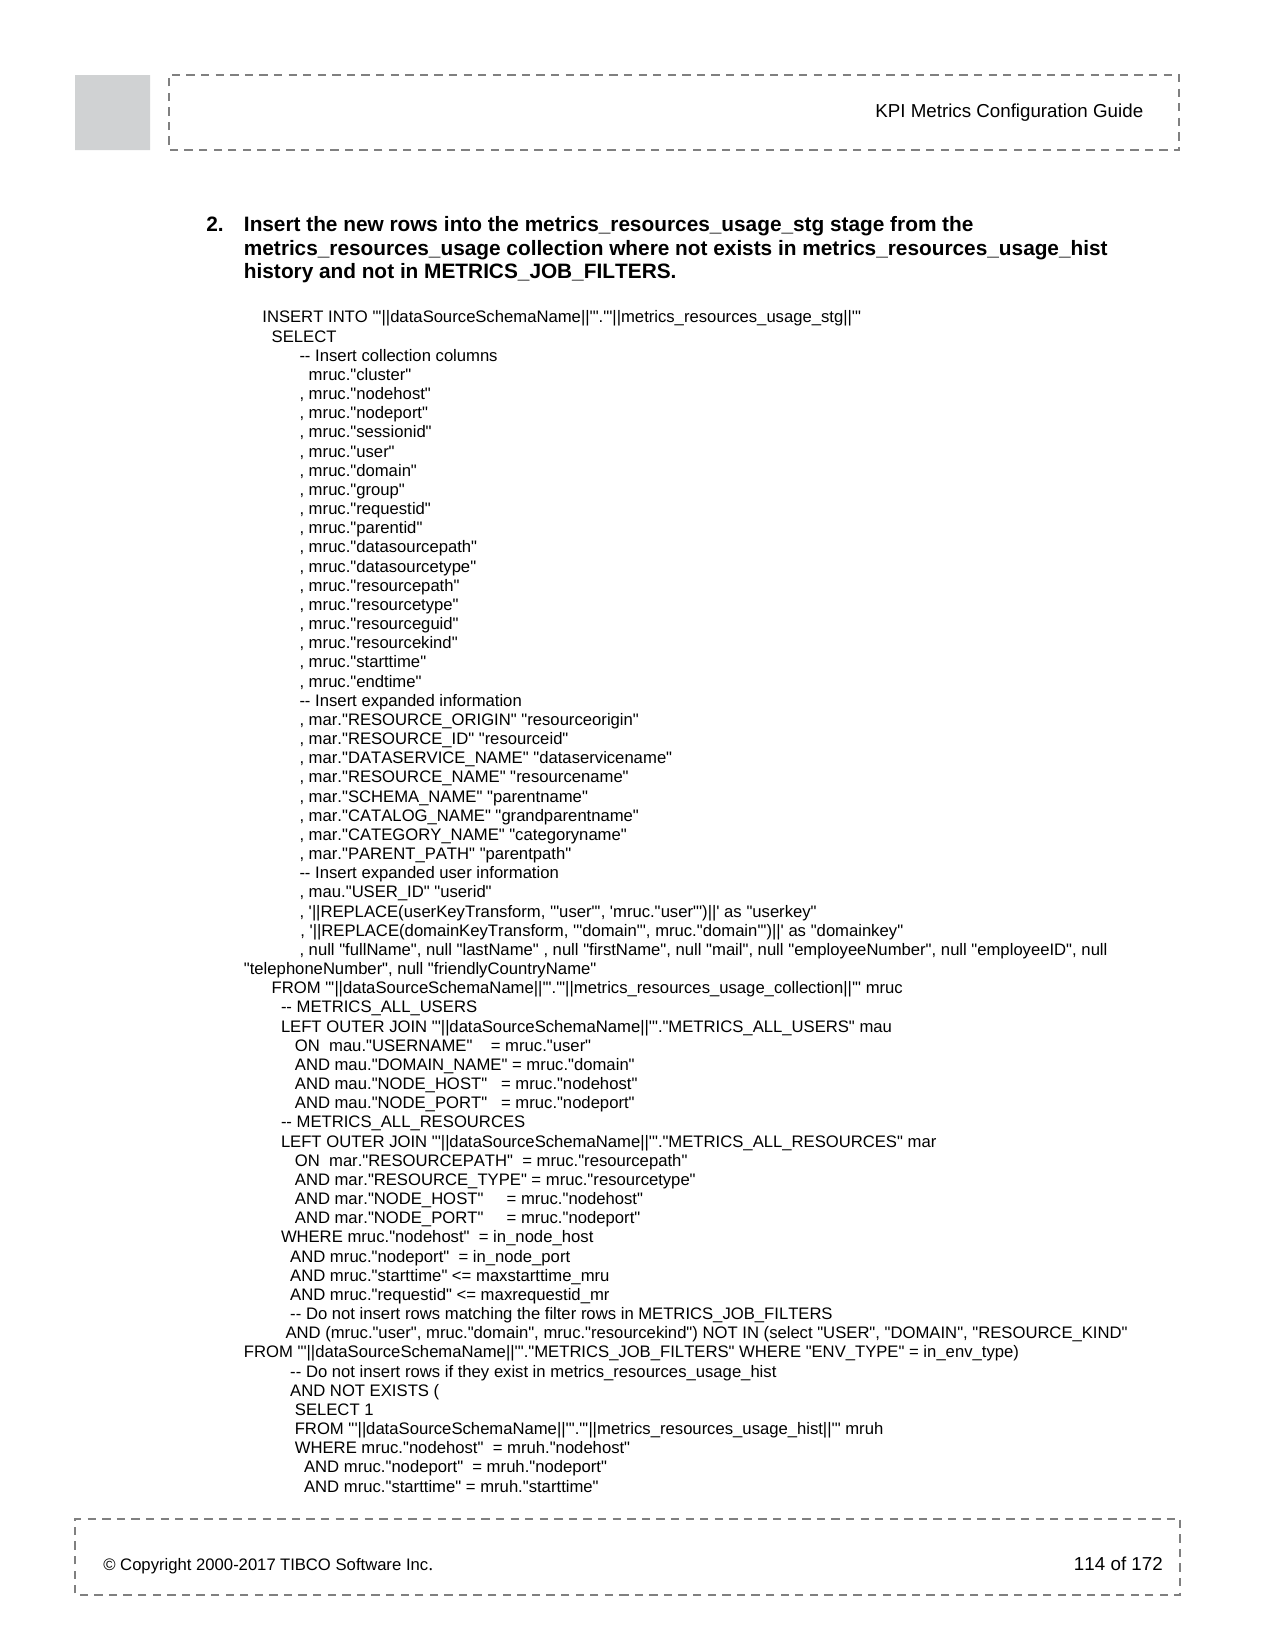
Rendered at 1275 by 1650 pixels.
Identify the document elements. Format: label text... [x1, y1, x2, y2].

text AND mruc."starttime" = mruh."starttime" [244, 1476, 1162, 1496]
text , mruc."domain" [244, 461, 1162, 480]
text , mar."PARENT_PATH" "parentpath" [244, 844, 1162, 863]
text , mruc."datasourcepath" [244, 537, 1162, 556]
text LEFT OUTER JOIN "'||dataSourceSchemaName||'"."METRICS_ALL_RESOURCES" mar [244, 1131, 1162, 1151]
text , mruc."starttime" [244, 652, 1162, 671]
text , mruc."nodehost" [244, 384, 1162, 403]
text AND mar."RESOURCE_TYPE" = mruc."resourcetype" [244, 1170, 1162, 1189]
text , mar."RESOURCE_NAME" "resourcename" [244, 767, 1162, 786]
text -- Do not insert rows if they exist in metrics_resources_usage_hist [244, 1361, 1162, 1381]
text , mar."CATALOG_NAME" "grandparentname" [244, 806, 1162, 825]
text -- METRICS_ALL_USERS [244, 997, 1162, 1016]
text , mruc."datasourcetype" [244, 556, 1162, 576]
text -- Insert collection columns [244, 346, 1162, 365]
text -- Do not insert rows matching the filter rows in METRICS_JOB_FILTERS [244, 1304, 1162, 1323]
text AND mar."NODE_HOST" = mruc."nodehost" [244, 1189, 1162, 1208]
text , mruc."endtime" [244, 671, 1162, 691]
text AND NOT EXISTS ( [244, 1381, 1162, 1400]
text -- Insert expanded information [244, 691, 1162, 710]
text SELECT [244, 326, 1162, 346]
text -- METRICS_ALL_RESOURCES [244, 1112, 1162, 1131]
text , mruc."resourcekind" [244, 633, 1162, 652]
text AND mau."NODE_HOST" = mruc."nodehost" [244, 1074, 1162, 1093]
text mruc."cluster" [244, 365, 1162, 384]
text WHERE mruc."nodehost" = in_node_host [244, 1227, 1162, 1246]
text , mar."RESOURCE_ID" "resourceid" [244, 729, 1162, 748]
text , null "fullName", null "lastName" , null "firstName", null "mail", null "employeeNumber", null "employeeID", null "telephoneNumber", null "friendlyCountryName" [244, 940, 1162, 978]
text , mau."USER_ID" "userid" [244, 882, 1162, 901]
text , mar."CATEGORY_NAME" "categoryname" [244, 825, 1162, 844]
text ON mau."USERNAME" = mruc."user" [244, 1036, 1162, 1055]
text , mar."SCHEMA_NAME" "parentname" [244, 786, 1162, 806]
text -- Insert expanded user information [244, 863, 1162, 882]
text , mruc."resourcetype" [244, 595, 1162, 614]
text , mruc."resourceguid" [244, 614, 1162, 633]
text , mar."RESOURCE_ORIGIN" "resourceorigin" [244, 710, 1162, 729]
text LEFT OUTER JOIN "'||dataSourceSchemaName||'"."METRICS_ALL_USERS" mau [244, 1016, 1162, 1036]
text , mruc."resourcepath" [244, 576, 1162, 595]
text ON mar."RESOURCEPATH" = mruc."resourcepath" [244, 1151, 1162, 1170]
text FROM "'||dataSourceSchemaName||'"."'||metrics_resources_usage_hist||'" mruh [244, 1419, 1162, 1438]
text , '||REPLACE(userKeyTransform, '"user"', 'mruc."user"')||' as "userkey" [244, 901, 1162, 921]
text FROM "'||dataSourceSchemaName||'"."'||metrics_resources_usage_collection||'" mruc [244, 978, 1162, 997]
text AND mar."NODE_PORT" = mruc."nodeport" [244, 1208, 1162, 1227]
text AND mau."DOMAIN_NAME" = mruc."domain" [244, 1055, 1162, 1074]
text , mruc."sessionid" [244, 422, 1162, 441]
text INSERT INTO "'||dataSourceSchemaName||'"."'||metrics_resources_usage_stg||'" [244, 307, 1162, 326]
text AND mruc."starttime" <= maxstarttime_mru [244, 1266, 1162, 1285]
text , mruc."nodeport" [244, 403, 1162, 422]
text WHERE mruc."nodehost" = mruh."nodehost" [244, 1438, 1162, 1457]
text AND mruc."requestid" <= maxrequestid_mr [244, 1285, 1162, 1304]
text , '||REPLACE(domainKeyTransform, '"domain"', mruc."domain"')||' as "domainkey" [244, 921, 1162, 940]
list Insert the new rows into the metrics_resources_usage_stg stage from the metrics_resources_usage collection where not exists in metrics_resources_usage_hist history and not in METRICS_JOB_FILTERS. [206, 211, 1162, 283]
text AND mau."NODE_PORT" = mruc."nodeport" [244, 1093, 1162, 1112]
text AND mruc."nodeport" = in_node_port [244, 1246, 1162, 1266]
text SELECT 1 [244, 1400, 1162, 1419]
text AND mruc."nodeport" = mruh."nodeport" [244, 1457, 1162, 1476]
text , mar."DATASERVICE_NAME" "dataservicename" [244, 748, 1162, 767]
text AND (mruc."user", mruc."domain", mruc."resourcekind") NOT IN (select "USER", "DOMAIN", "RESOURCE_KIND" FROM "'||dataSourceSchemaName||'"."METRICS_JOB_FILTERS" WHERE "ENV_TYPE" = in_env_type) [244, 1323, 1162, 1361]
text , mruc."group" [244, 480, 1162, 499]
text , mruc."parentid" [244, 518, 1162, 537]
text , mruc."user" [244, 441, 1162, 461]
text , mruc."requestid" [244, 499, 1162, 518]
